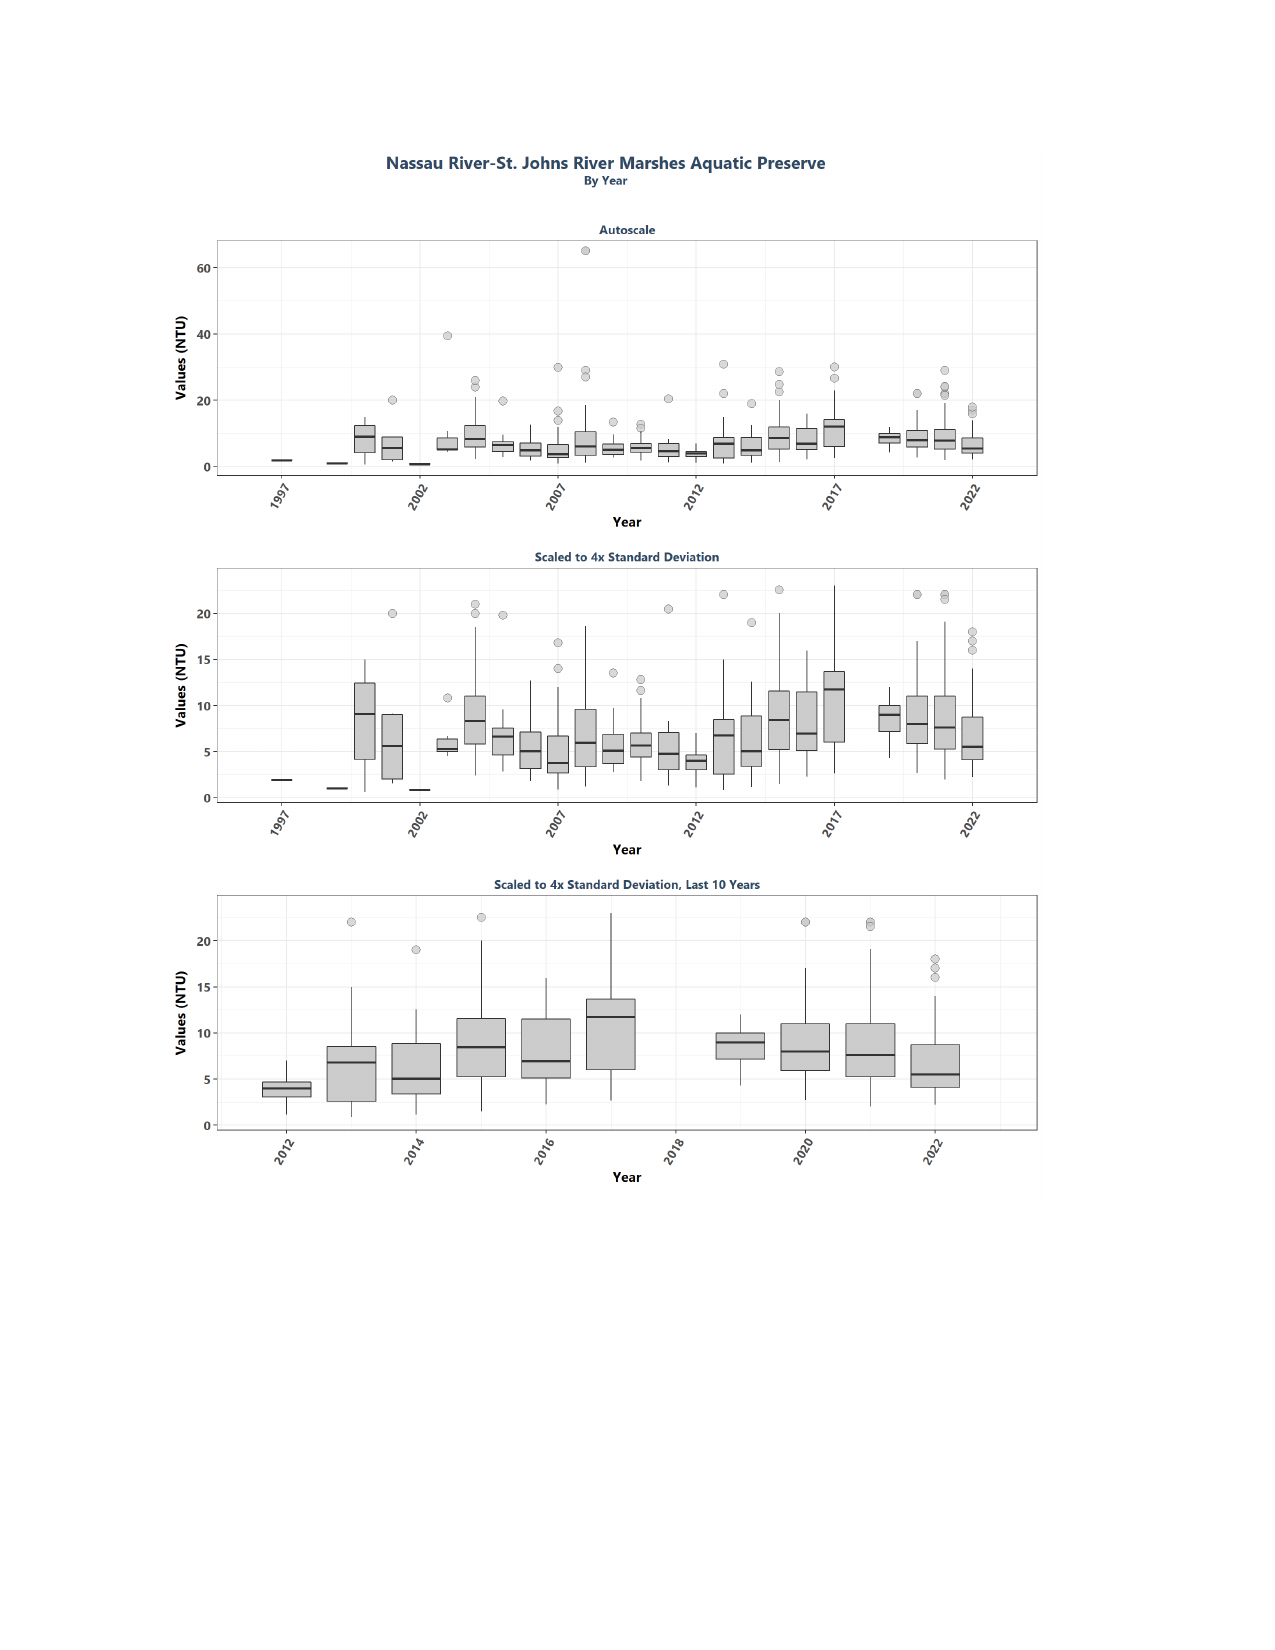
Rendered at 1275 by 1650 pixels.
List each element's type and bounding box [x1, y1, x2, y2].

picture [168, 150, 1044, 1200]
